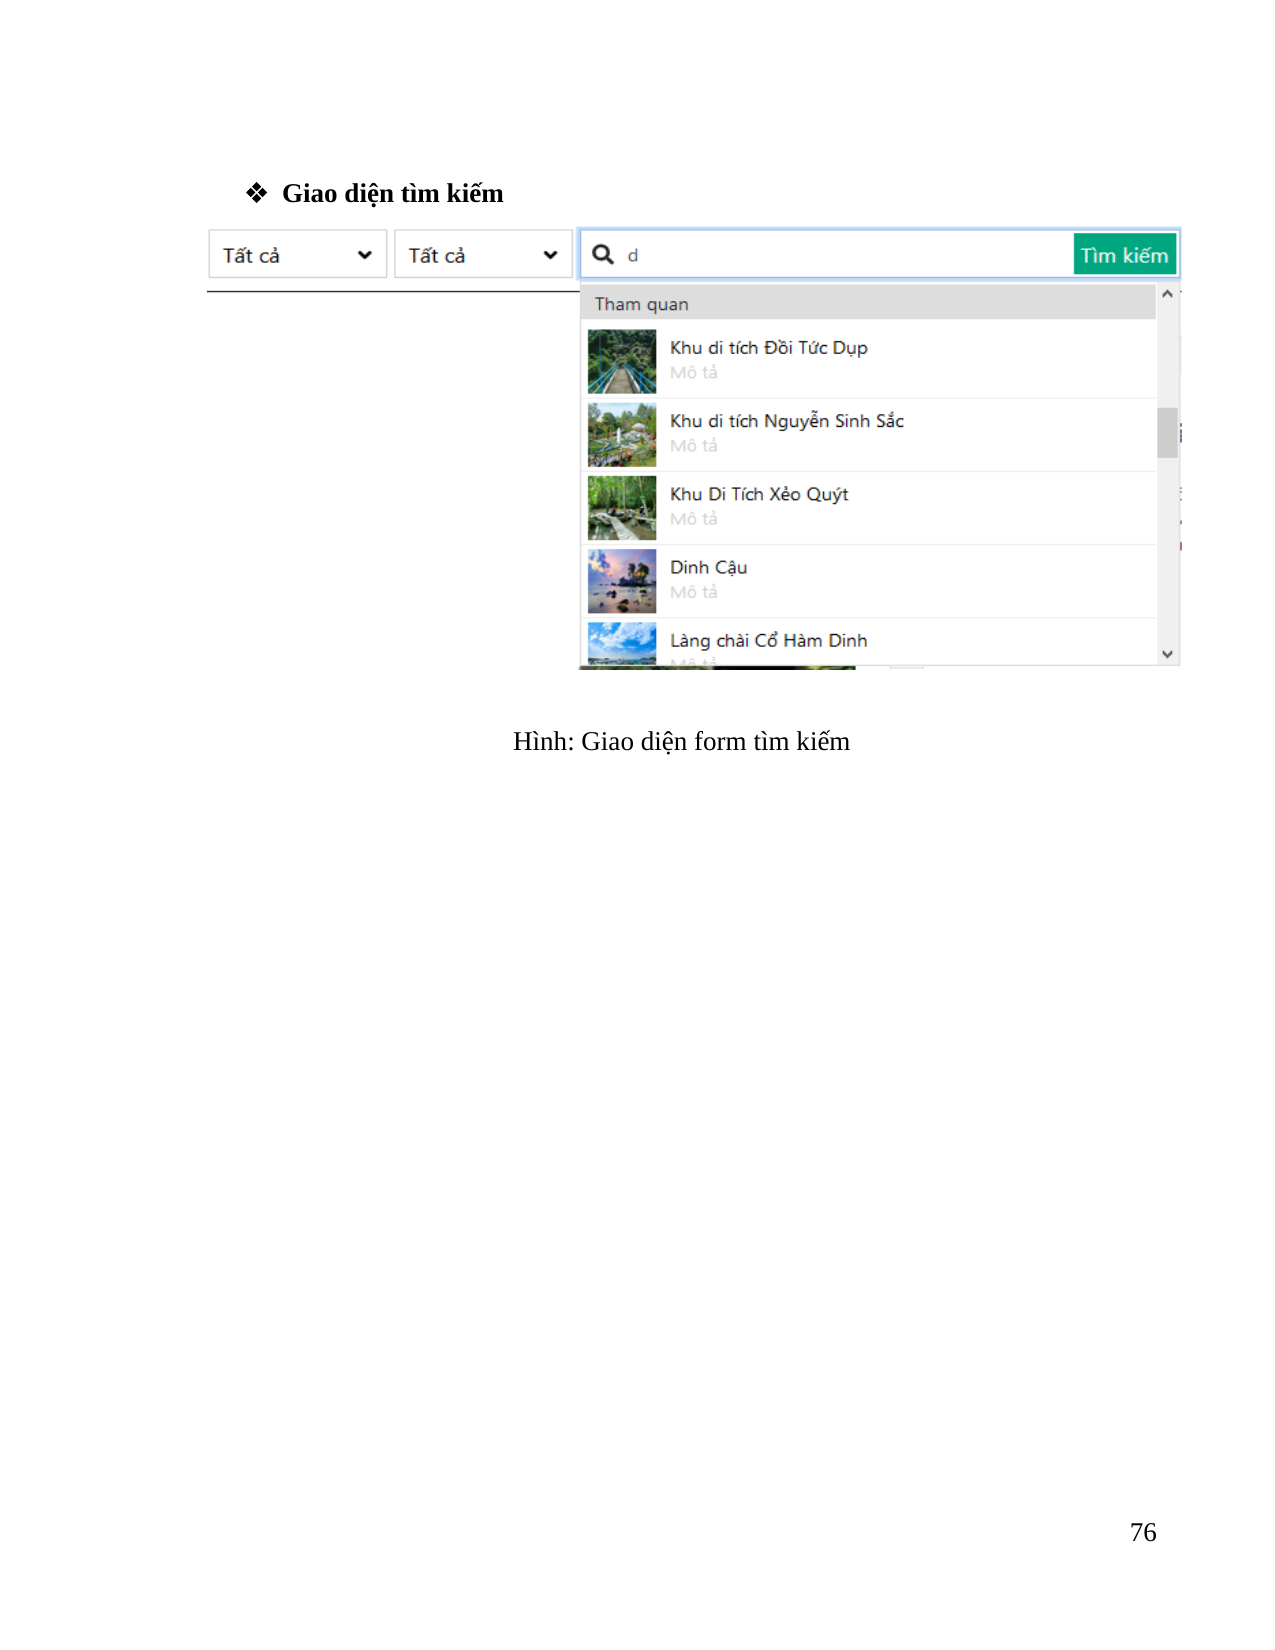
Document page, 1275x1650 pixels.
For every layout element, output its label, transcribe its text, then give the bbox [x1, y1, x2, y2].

picture [206, 223, 1182, 670]
subtitle Hình: Giao diện form tìm kiếm [207, 725, 1156, 756]
list Giao diện tìm kiếm [244, 177, 1156, 208]
